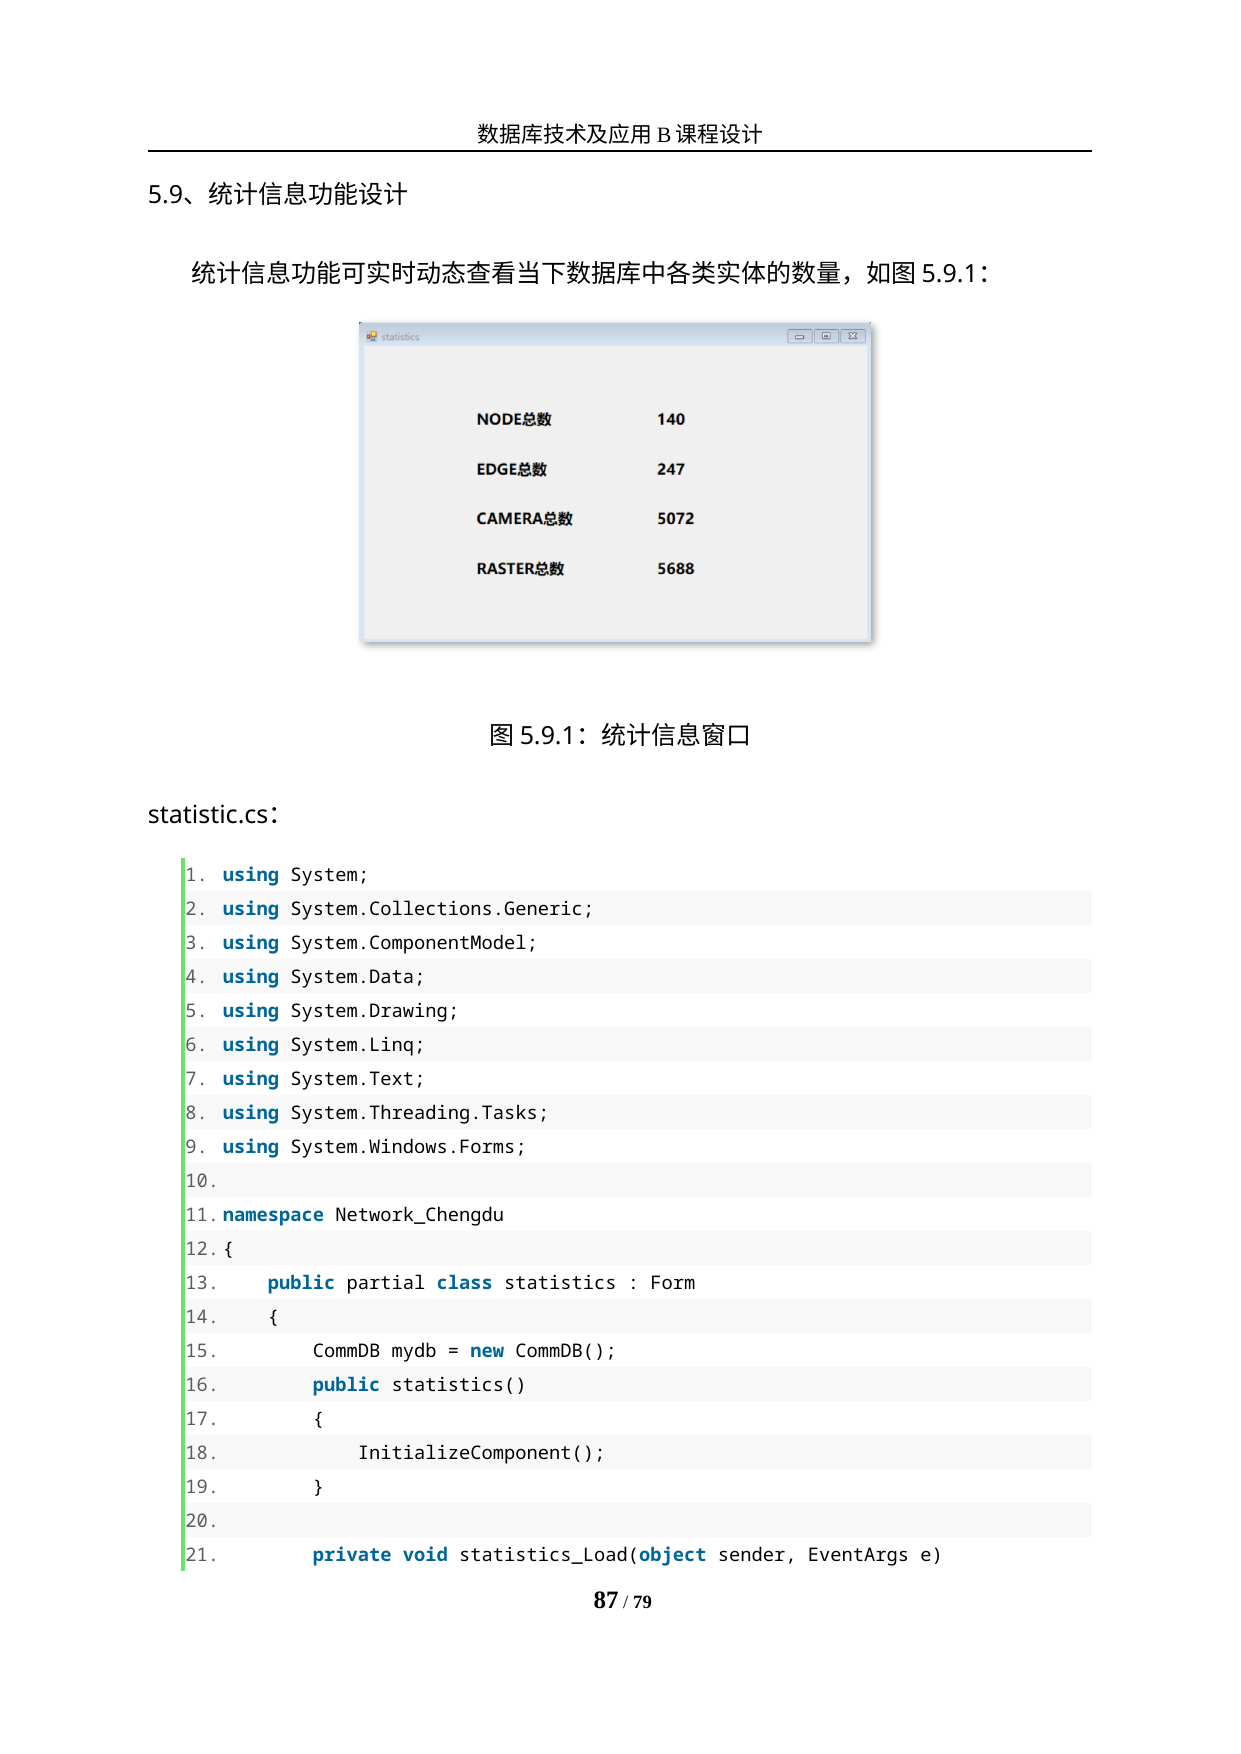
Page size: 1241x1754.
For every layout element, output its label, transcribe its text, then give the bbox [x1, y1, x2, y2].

list { [185, 1231, 1092, 1265]
list private void statistics_Load(object sender, EventArgs e) [185, 1537, 1092, 1571]
list public partial class statistics : Form [185, 1265, 1092, 1299]
list using System.ComponentModel; [185, 925, 1092, 959]
text 5.9、统计信息功能设计 [148, 159, 1092, 227]
list { [185, 1401, 1092, 1435]
list } [185, 1469, 1092, 1503]
list using System.Windows.Forms; [185, 1129, 1092, 1163]
list CommDB mydb = new CommDB(); [185, 1333, 1092, 1367]
text statistic.cs： [148, 779, 1092, 847]
list using System.Data; [185, 959, 1092, 993]
list InitializeComponent(); [185, 1435, 1092, 1469]
list using System.Threading.Tasks; [185, 1095, 1092, 1129]
list using System.Drawing; [185, 993, 1092, 1027]
list public statistics() [185, 1367, 1092, 1401]
list using System.Linq; [185, 1027, 1092, 1061]
list namespace Network_Chengdu [185, 1197, 1092, 1231]
list { [185, 1299, 1092, 1333]
list using System.Text; [185, 1061, 1092, 1095]
text 统计信息功能可实时动态查看当下数据库中各类实体的数量，如图5.9.1： [148, 237, 1092, 305]
list using System.Collections.Generic; [185, 891, 1092, 925]
list using System; [181, 857, 1092, 891]
picture [359, 322, 871, 642]
text 图5.9.1：统计信息窗口 [148, 700, 1092, 768]
